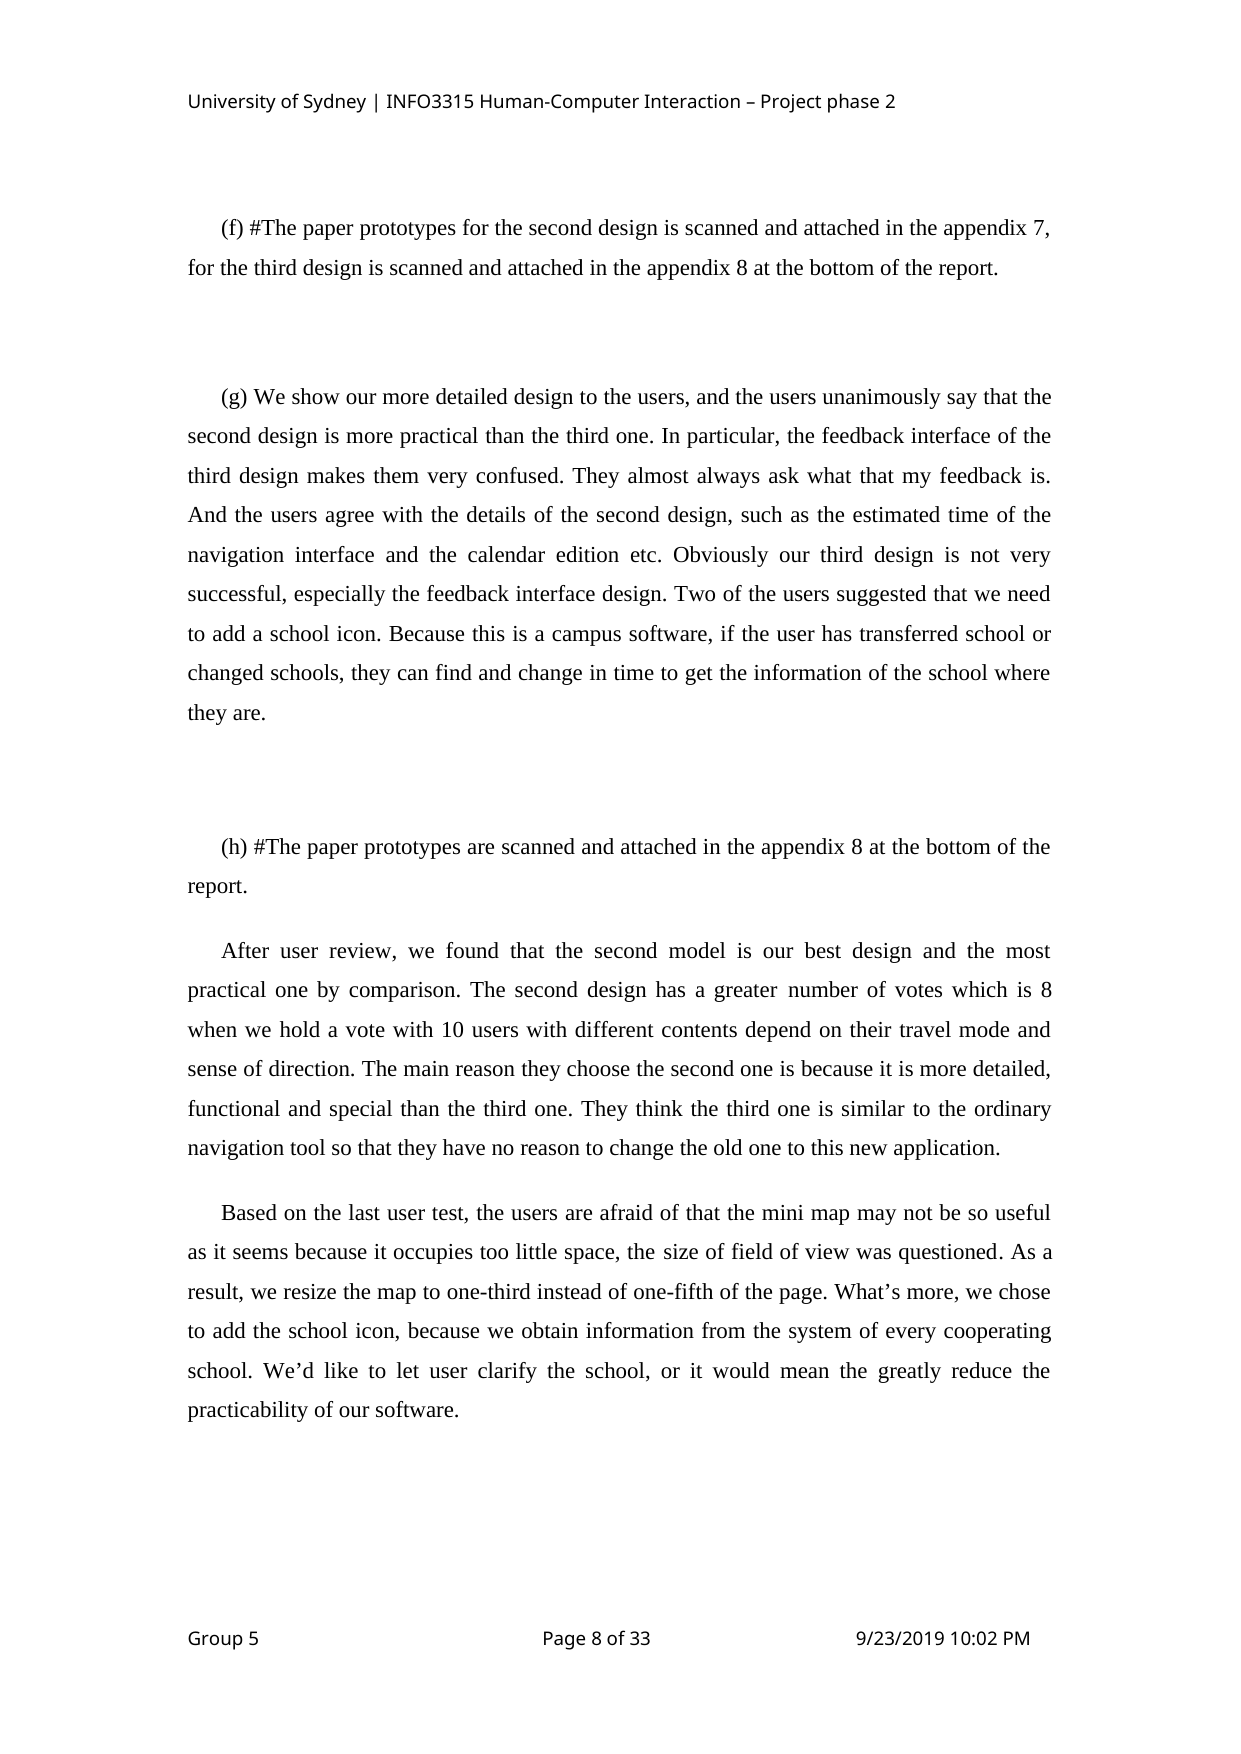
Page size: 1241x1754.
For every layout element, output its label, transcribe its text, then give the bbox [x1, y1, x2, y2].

text After user review, we found that the second model is our best design and the most practical one by comparison. The second design has a greater number of votes which is 8 when we hold a vote with 10 users with different contents depend on their travel mode and sense of direction. The main reason they choose the second one is because it is more detailed, functional and special than the third one. They think the third one is similar to the ordinary navigation tool so that they have no reason to change the old one to this new application. [187, 937, 1053, 1161]
text Based on the last user test, the users are afraid of that the mini map may not be so useful as it seems because it occupies too little space, the size of field of view was questioned. As a result, we resize the map to one-third instead of one-fifth of the page. What’s more, we chose to add the school icon, because we obtain information from the system of every cooperating school. We’d like to let user clarify the school, or it would mean the greatly reduce the practicability of our software. [187, 1199, 1053, 1422]
text (f) #The paper prototypes for the second design is scanned and attached in the appendix 7, for the third design is scanned and attached in the appendix 8 at the bottom of the report. [187, 214, 1053, 280]
text (g) We show our more detailed design to the users, and the users unanimously say that the second design is more practical than the third one. In particular, the feedback interface of the third design makes them very confused. They almost always ask what that my feedback is. And the users agree with the details of the second design, such as the estimated time of the navigation interface and the calendar edition etc. Obviously our third design is not very successful, especially the feedback interface design. Two of the users suggested that we need to add a school icon. Because this is a campus software, if the user has transferred school or changed schools, they can find and change in time to get the information of the school where they are. [187, 383, 1053, 725]
text (h) #The paper prototypes are scanned and attached in the appendix 8 at the bottom of the report. [187, 833, 1053, 899]
